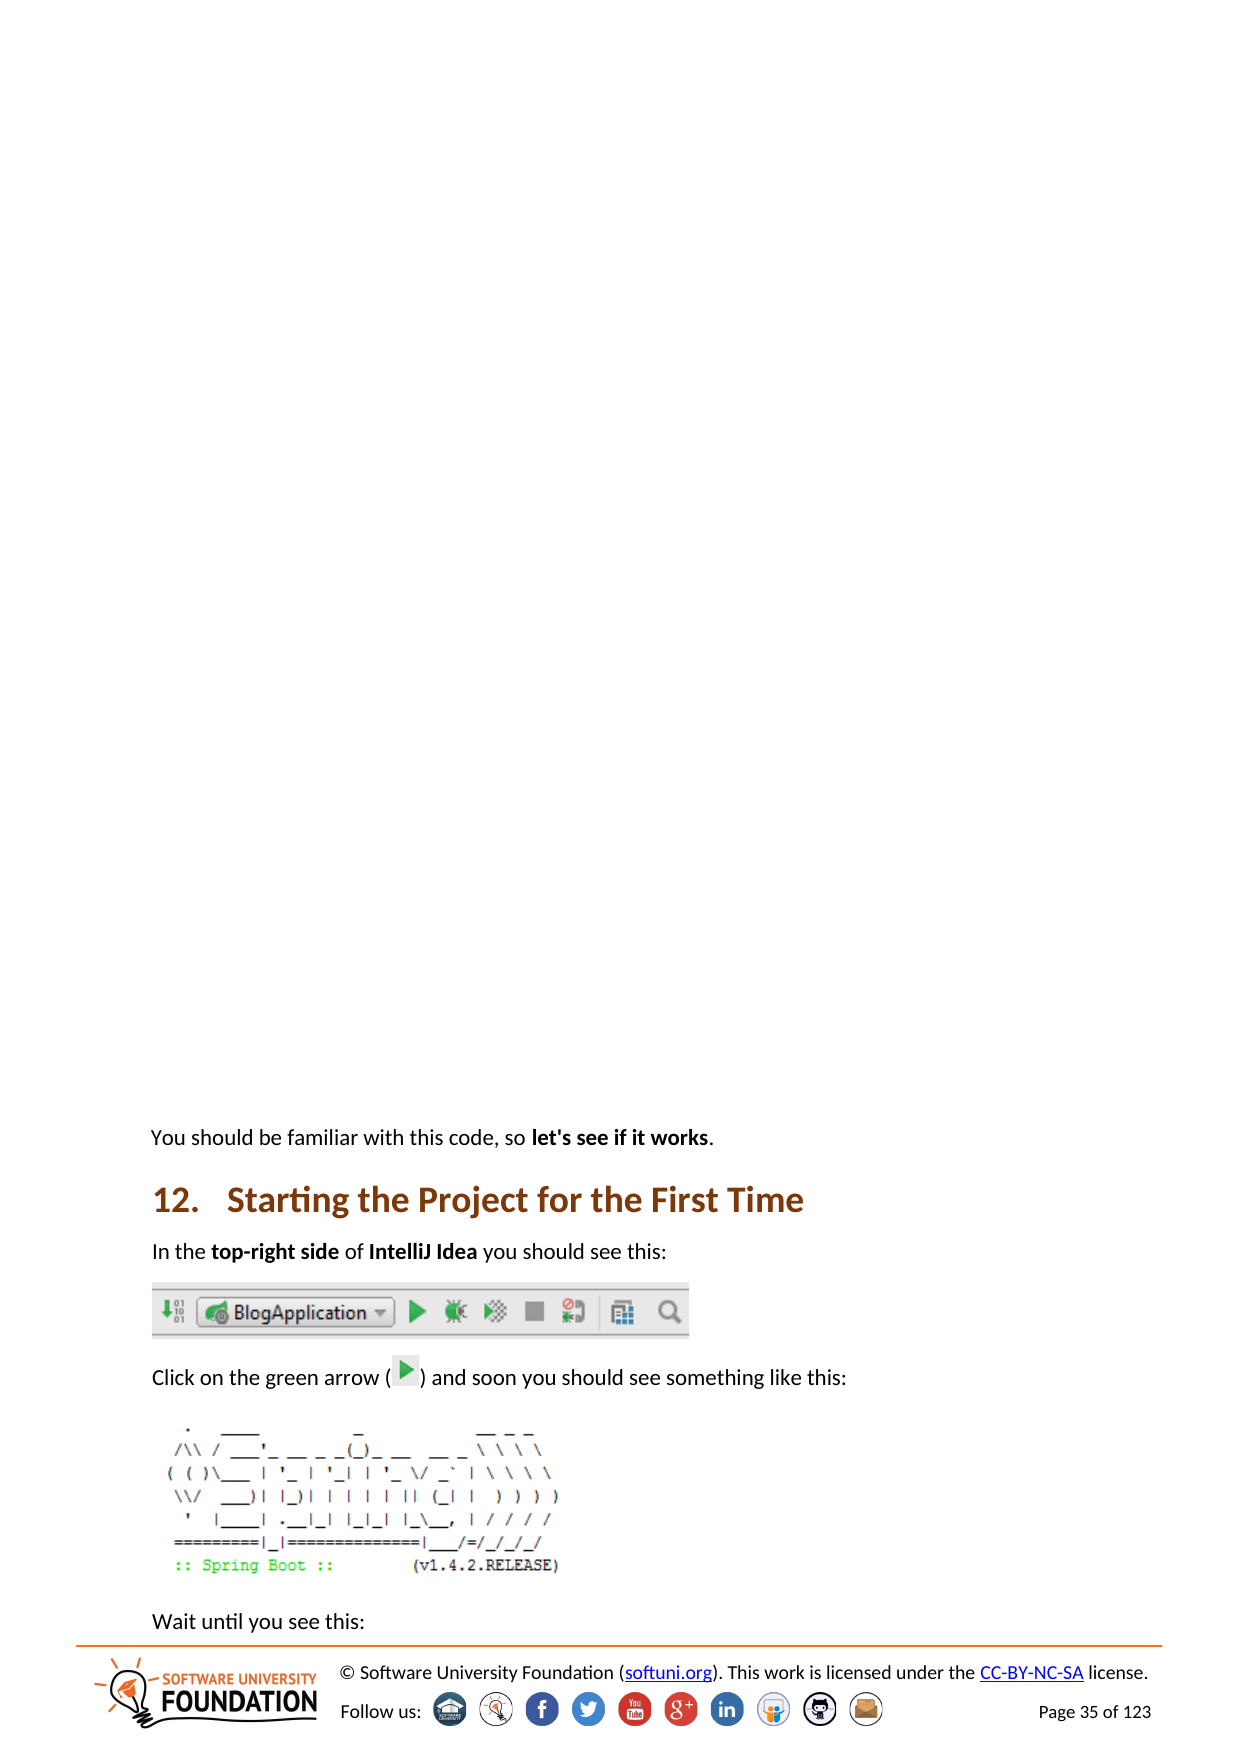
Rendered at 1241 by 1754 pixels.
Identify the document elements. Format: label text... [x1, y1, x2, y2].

subtitle Starting the Project for the First Time [152, 1176, 1163, 1222]
picture [525, 1692, 559, 1726]
text Wait until you see this: [152, 1607, 1163, 1635]
picture [433, 1692, 467, 1726]
picture [849, 1692, 883, 1726]
picture [151, 1408, 578, 1591]
text Click on the green arrow () and soon you should see something like this: [152, 1355, 1163, 1391]
picture [618, 1692, 652, 1726]
picture [757, 1692, 790, 1726]
text In the top-right side of IntelliJ Idea you should see this: [152, 1237, 1163, 1265]
picture [93, 1656, 317, 1729]
picture [572, 1692, 605, 1726]
picture [710, 1692, 744, 1726]
picture [151, 1282, 690, 1339]
picture [391, 1355, 420, 1386]
picture [803, 1692, 837, 1726]
picture [664, 1692, 698, 1726]
text You should be familiar with this code, so let's see if it works. [151, 1123, 1163, 1151]
picture [479, 1692, 513, 1726]
